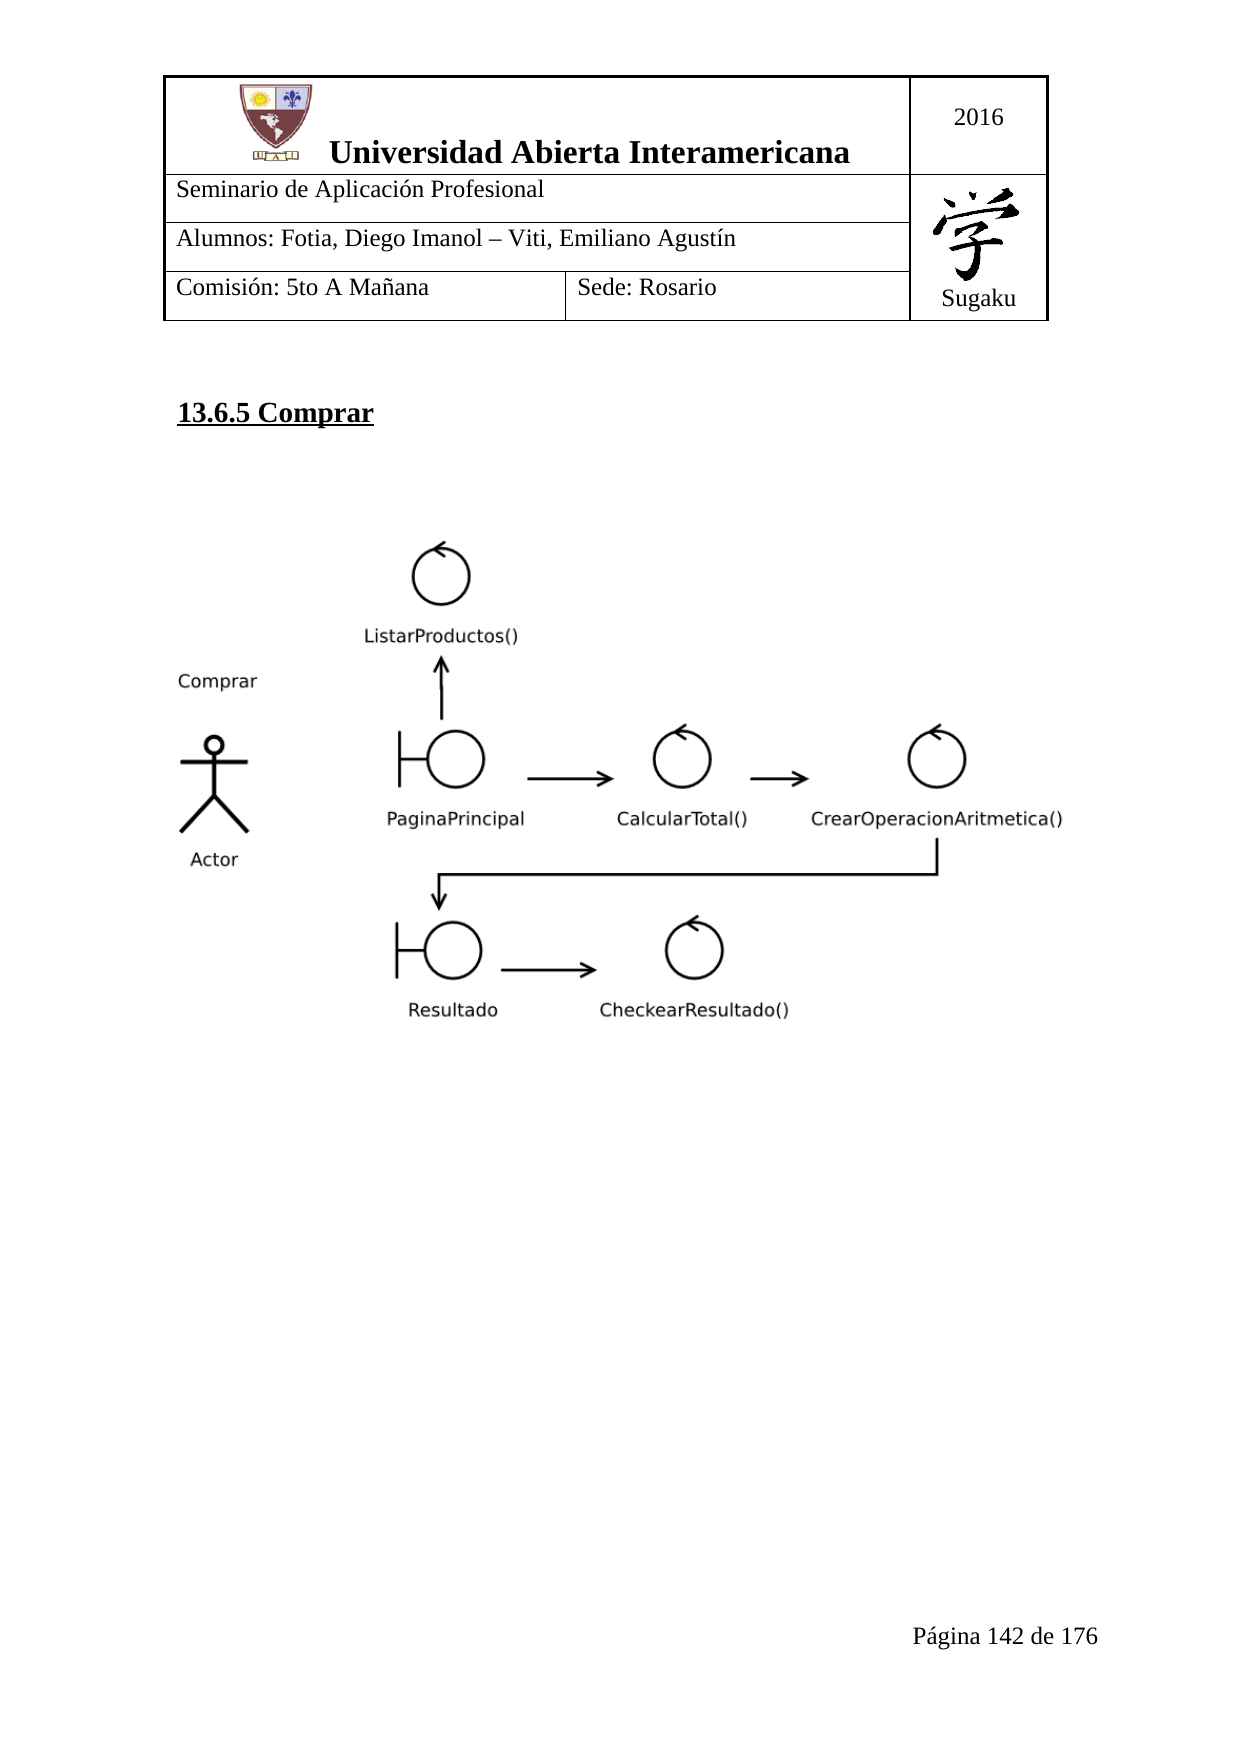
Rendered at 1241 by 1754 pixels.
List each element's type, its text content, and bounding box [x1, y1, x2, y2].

picture [223, 78, 329, 164]
picture [927, 181, 1030, 284]
subtitle 13.6.5 Comprar [177, 395, 1063, 428]
picture [177, 505, 1098, 1026]
